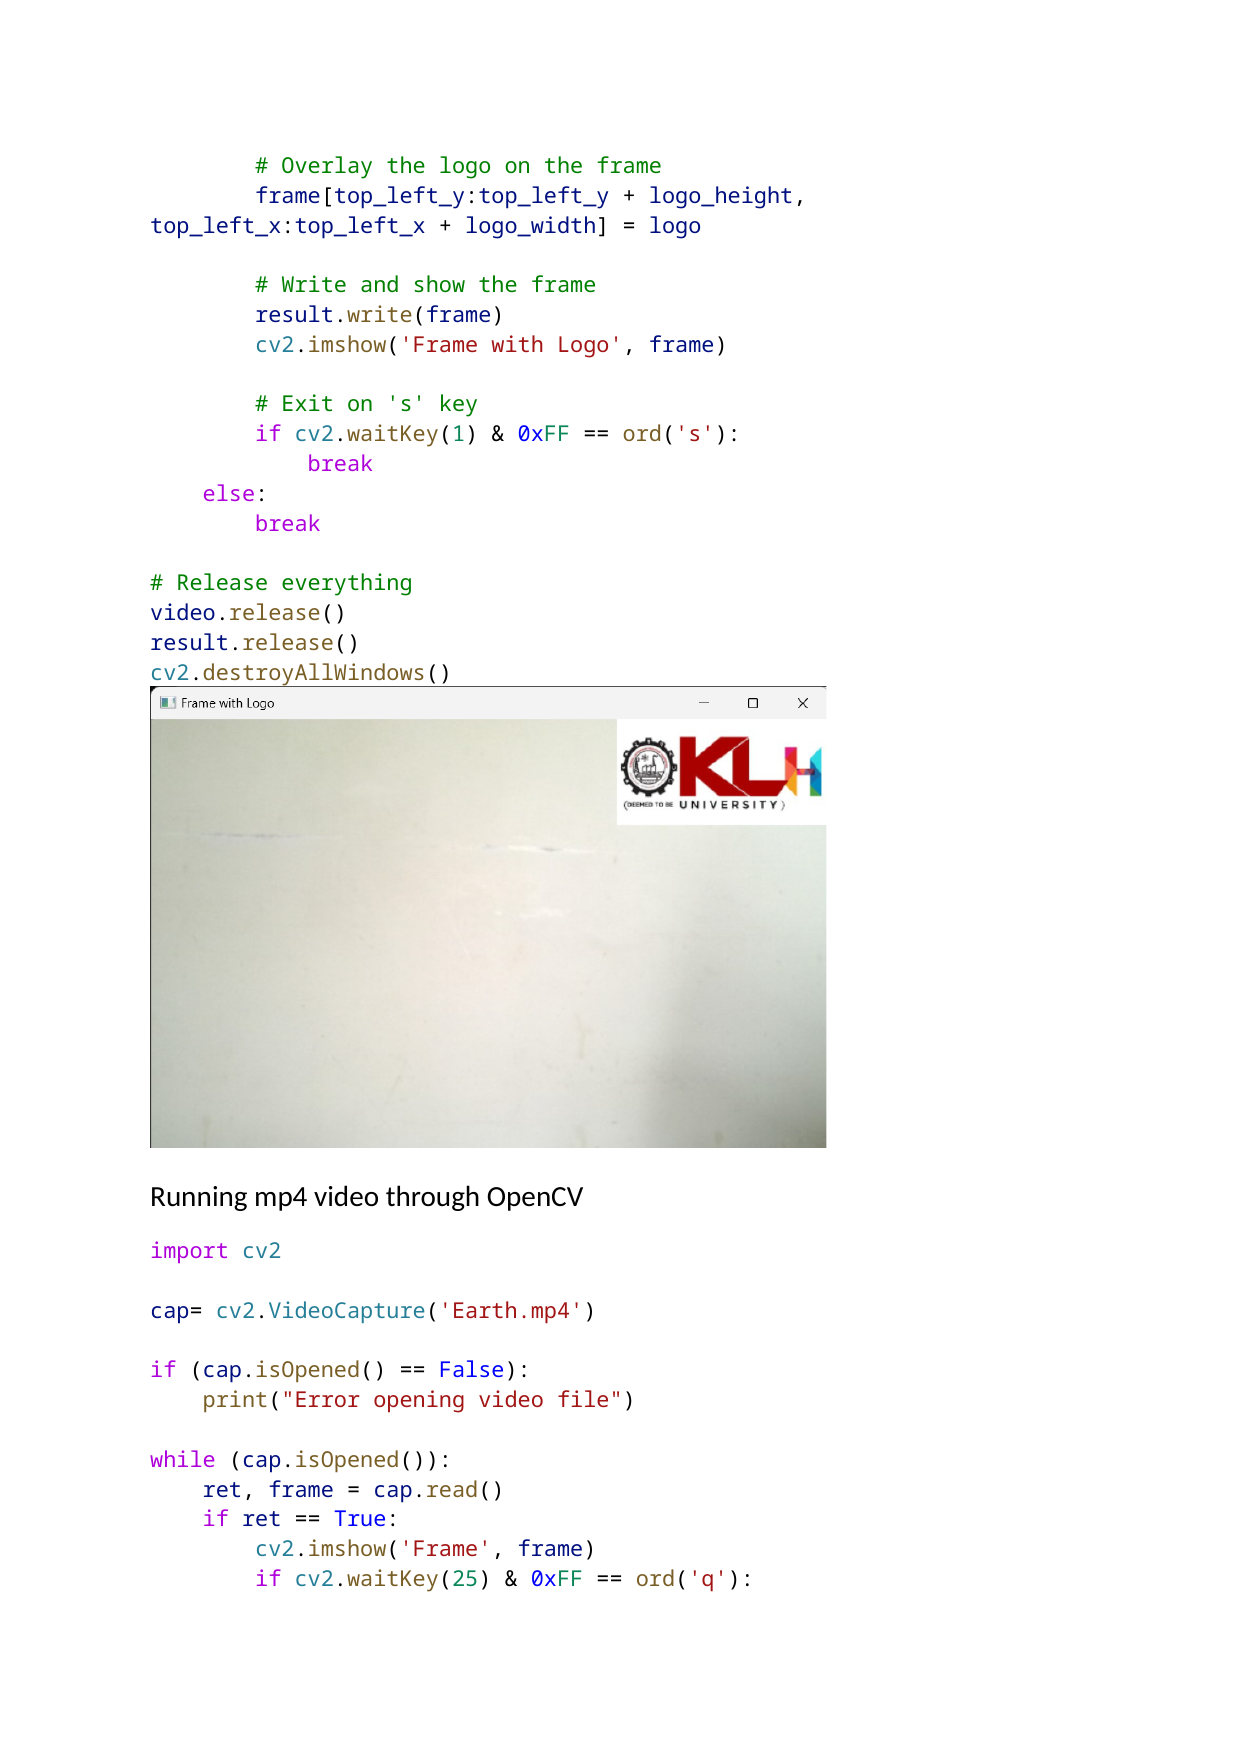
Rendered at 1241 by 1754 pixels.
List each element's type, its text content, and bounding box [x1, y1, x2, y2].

text break [150, 448, 1090, 478]
text cv2.imshow('Frame with Logo', frame) [150, 329, 1090, 358]
text # Overlay the logo on the frame [150, 150, 1090, 180]
text cv2.destroyAllWindows() [150, 656, 1090, 686]
text import cv2 [150, 1235, 1090, 1265]
picture [150, 686, 827, 1148]
text # Release everything [150, 567, 1090, 597]
text if cv2.waitKey(1) & 0xFF == ord('s'): [150, 418, 1090, 448]
text result.release() [150, 627, 1090, 656]
text break [150, 507, 1090, 537]
text # Exit on 's' key [150, 388, 1090, 418]
text Running mp4 video through OpenCV [150, 1178, 1090, 1213]
text if cv2.waitKey(25) & 0xFF == ord('q'): [150, 1563, 1090, 1593]
text result.write(frame) [150, 299, 1090, 329]
text if (cap.isOpened() == False): [150, 1354, 1090, 1384]
text cv2.imshow('Frame', frame) [150, 1533, 1090, 1563]
text cap= cv2.VideoCapture('Earth.mp4') [150, 1295, 1090, 1324]
text else: [150, 478, 1090, 507]
text while (cap.isOpened()): [150, 1444, 1090, 1473]
text if ret == True: [150, 1503, 1090, 1533]
text video.release() [150, 597, 1090, 627]
text frame[top_left_y:top_left_y + logo_height, top_left_x:top_left_x + logo_width] = logo [150, 180, 1090, 239]
text # Write and show the frame [150, 269, 1090, 299]
text ret, frame = cap.read() [150, 1473, 1090, 1503]
text print("Error opening video file") [150, 1384, 1090, 1414]
